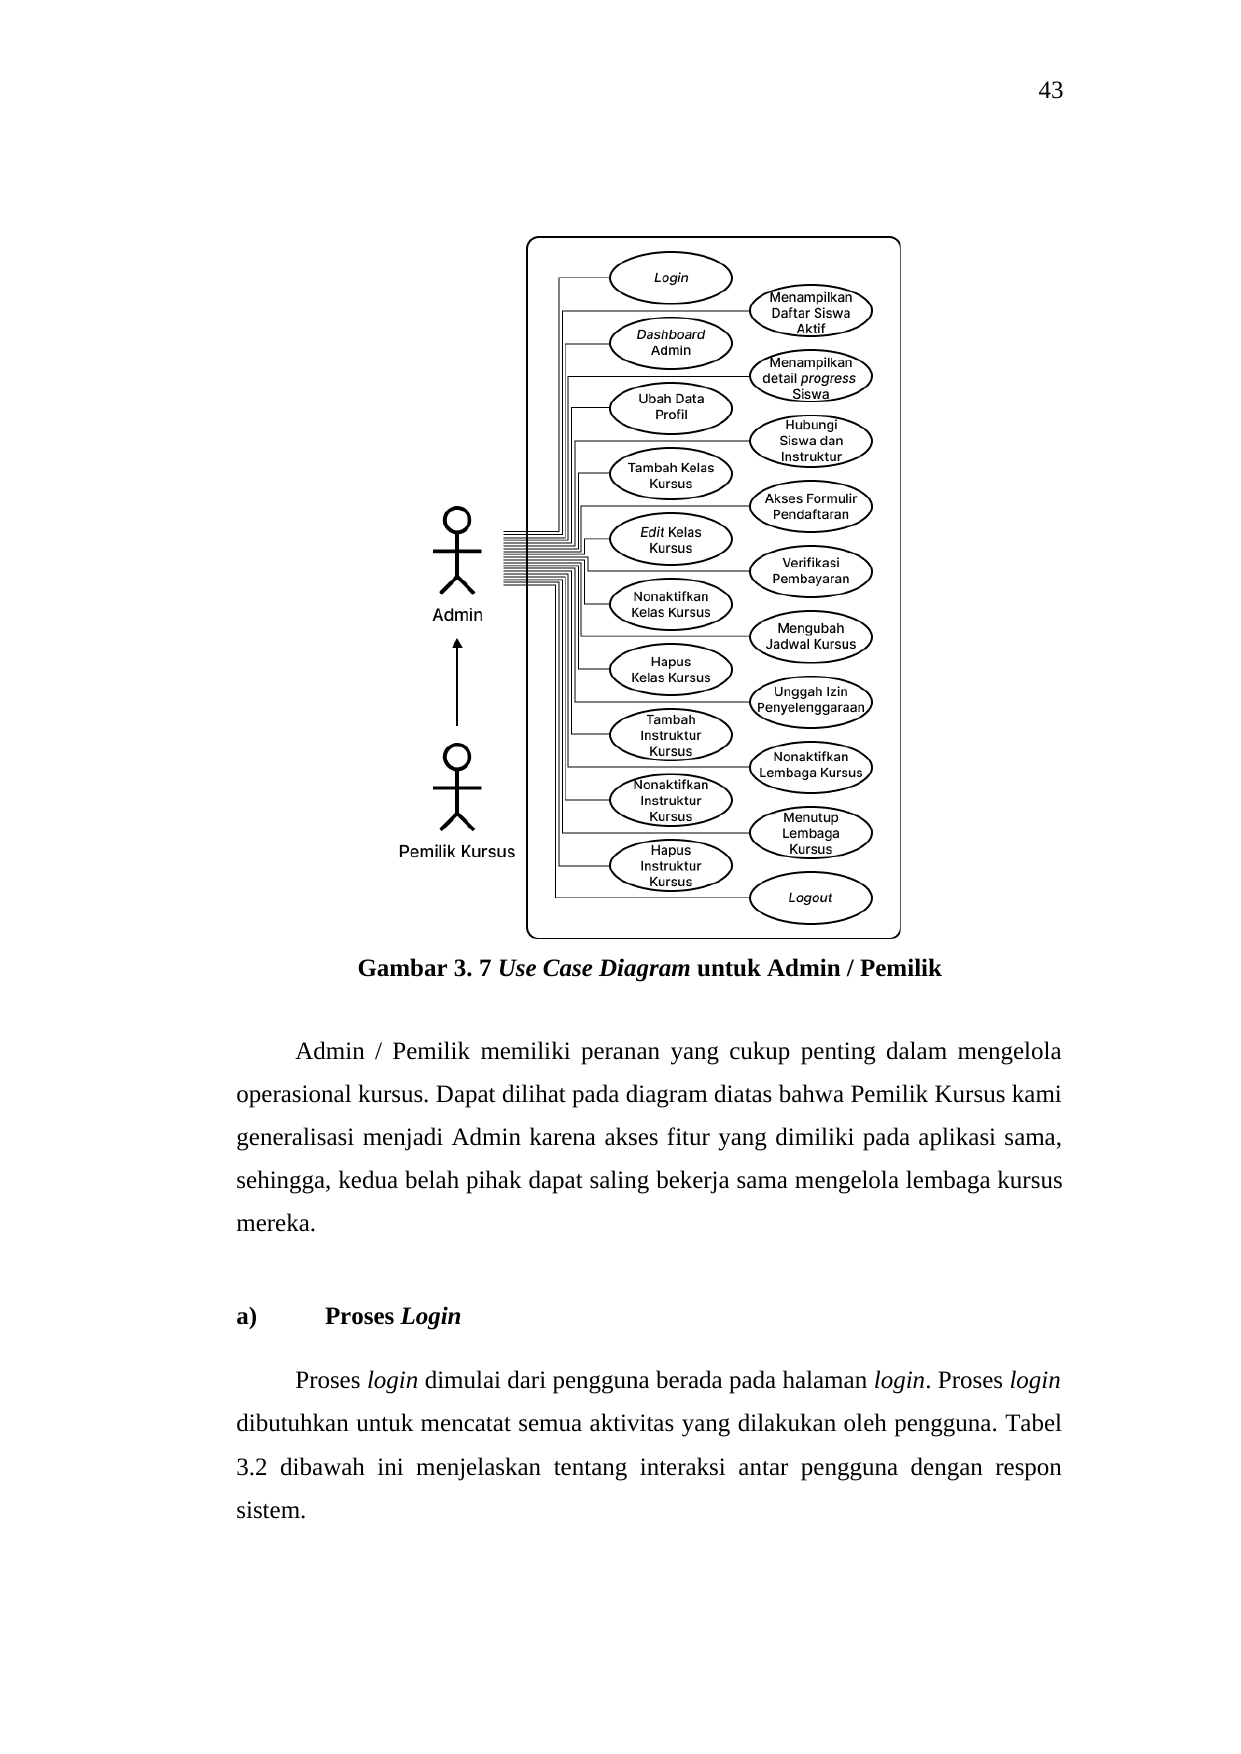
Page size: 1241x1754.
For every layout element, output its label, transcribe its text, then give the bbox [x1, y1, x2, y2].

text Gambar 3. Use Case Diagram untuk Admin / Pemilik [236, 953, 1063, 981]
picture [398, 236, 901, 939]
subtitle Proses Login [236, 1301, 1063, 1330]
text Admin / Pemilik memiliki peranan yang cukup penting dalam mengelola operasional kursus. Dapat dilihat pada diagram diatas bahwa Pemilik Kursus kami generalisasi menjadi Admin karena akses fitur yang dimiliki pada aplikasi sama, sehingga, kedua belah pihak dapat saling bekerja sama mengelola lembaga kursus mereka. [236, 1036, 1063, 1237]
text Proses login dimulai dari pengguna berada pada halaman login. Proses login dibutuhkan untuk mencatat semua aktivitas yang dilakukan oleh pengguna. Tabel 3.2 dibawah ini menjelaskan tentang interaksi antar pengguna dengan respon sistem. [236, 1365, 1063, 1523]
